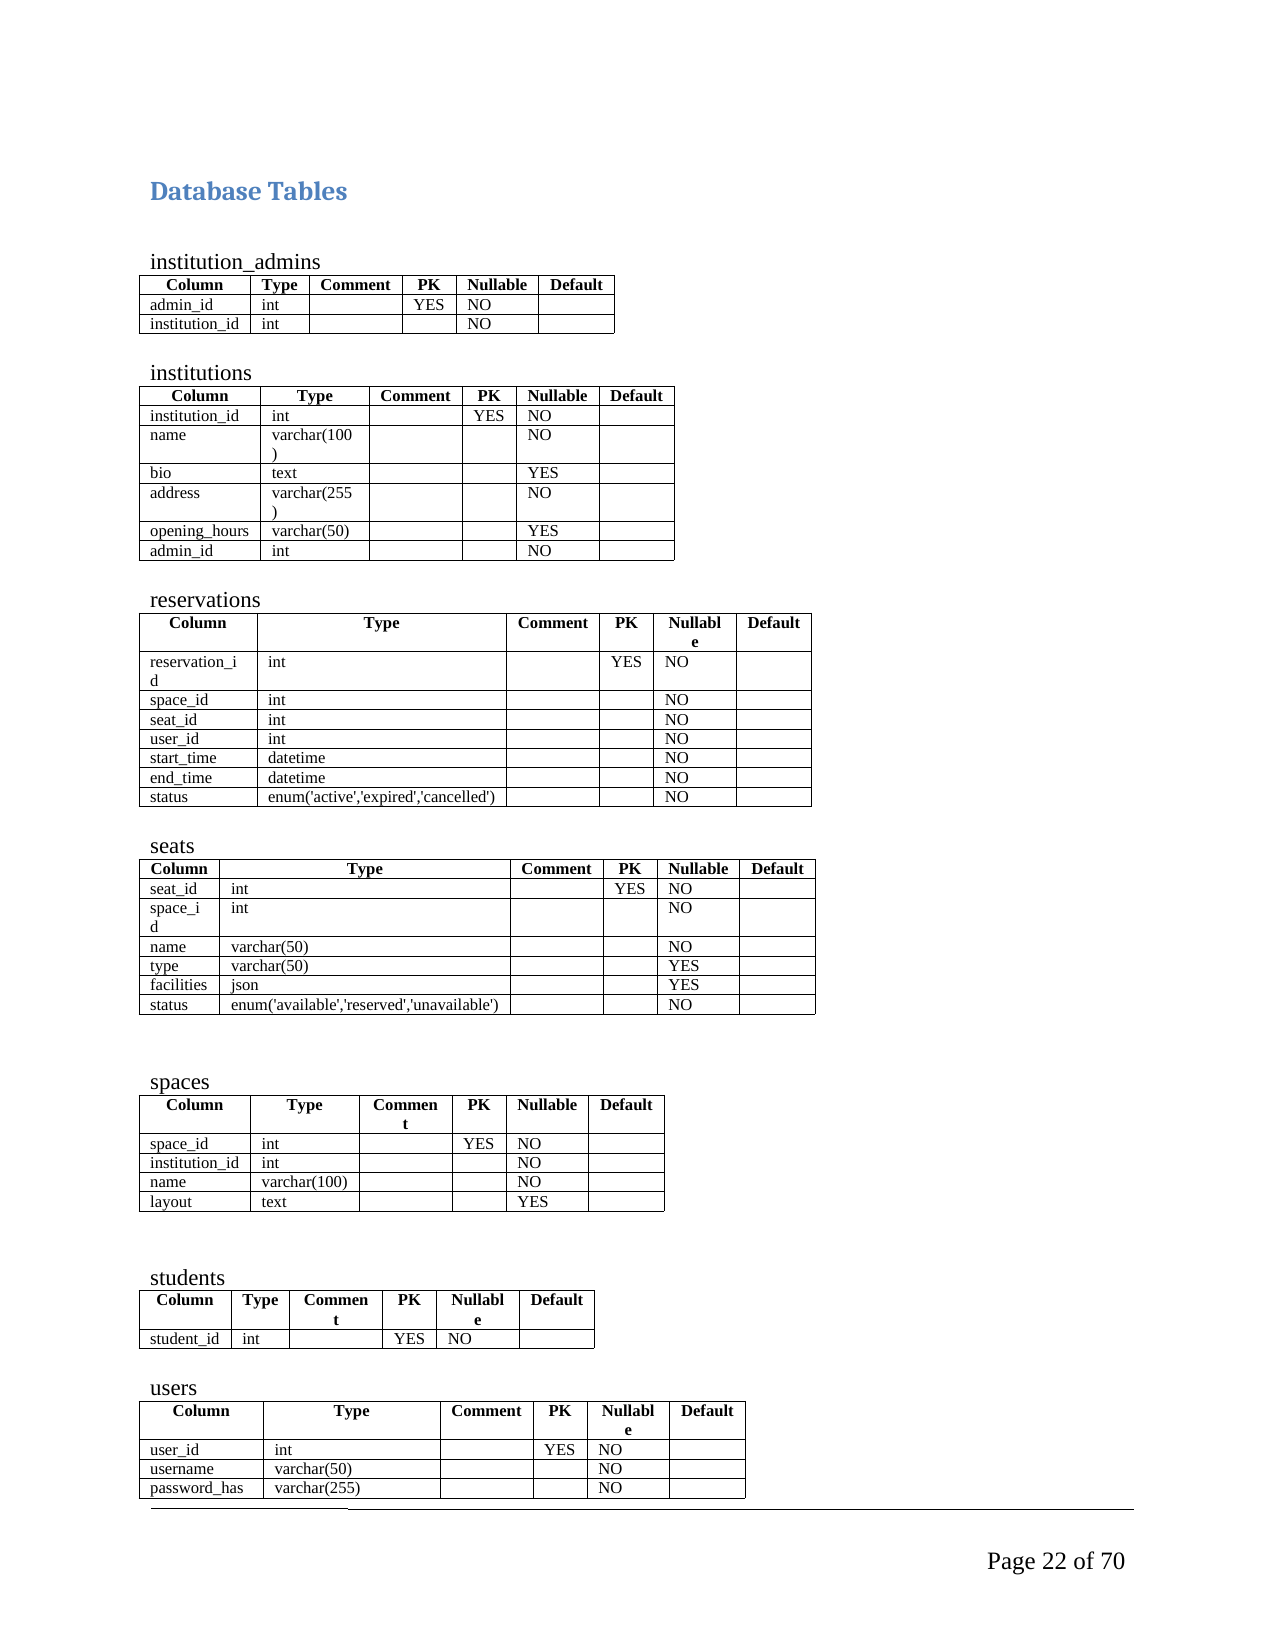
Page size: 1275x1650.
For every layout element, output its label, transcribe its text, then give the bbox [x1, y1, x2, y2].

table_cell seat_id [140, 710, 257, 728]
table_cell [600, 730, 653, 748]
table_cell YES [403, 295, 456, 313]
table_cell NO [517, 426, 599, 463]
subtitle Database Tables [150, 176, 1125, 207]
table_header PK [604, 860, 657, 878]
table_cell int [258, 710, 506, 728]
table_cell [463, 484, 516, 521]
table_cell [737, 788, 811, 806]
table_cell [670, 1440, 745, 1459]
table_cell [737, 768, 811, 787]
table_cell [403, 315, 456, 333]
table_cell YES [658, 957, 739, 975]
table_header Nullable [437, 1291, 519, 1328]
table_header Column [140, 860, 219, 878]
table_cell enum('available','reserved','unavailable') [220, 995, 510, 1014]
table_cell [511, 879, 603, 898]
table_cell name [140, 1173, 250, 1191]
table_cell varchar(50) [264, 1460, 440, 1478]
table_cell int [220, 879, 510, 898]
table_cell YES [534, 1440, 587, 1459]
table_cell [310, 315, 402, 333]
table_header Type [220, 860, 510, 878]
table_cell space_id [140, 691, 257, 709]
table_cell [360, 1154, 452, 1172]
table_cell [511, 937, 603, 956]
table_cell [310, 295, 402, 313]
table_header Default [737, 614, 811, 651]
table_cell [370, 426, 462, 463]
table_cell [589, 1173, 664, 1191]
table_cell varchar(50) [261, 522, 369, 540]
table_cell NO [437, 1330, 519, 1348]
table_header Default [539, 276, 614, 294]
table_cell layout [140, 1192, 250, 1211]
table_header Nullable [457, 276, 538, 294]
table_cell int [258, 652, 506, 690]
table_cell [360, 1192, 452, 1211]
table_cell opening_hours [140, 522, 260, 540]
table_cell varchar(100) [251, 1173, 359, 1191]
table_cell space_id [140, 1134, 250, 1153]
table_cell [453, 1192, 506, 1211]
table_cell YES [517, 464, 599, 482]
table_cell int [220, 899, 510, 936]
table_cell [600, 484, 674, 521]
table_cell [511, 957, 603, 975]
table_cell [600, 749, 653, 767]
table_cell name [140, 937, 219, 956]
table_cell [604, 937, 657, 956]
text spaces [150, 1068, 1125, 1095]
table_cell [370, 541, 462, 560]
table_cell [600, 464, 674, 482]
table_cell NO [654, 730, 736, 748]
table_cell [670, 1460, 745, 1478]
table_cell NO [658, 899, 739, 936]
table_cell admin_id [140, 295, 250, 313]
table_cell [737, 749, 811, 767]
table_cell [507, 730, 599, 748]
table_header Comment [507, 614, 599, 651]
table_cell [670, 1479, 745, 1497]
table_header Nullable [517, 387, 599, 405]
table_cell NO [588, 1460, 669, 1478]
table_header Nullable [654, 614, 736, 651]
table_cell [740, 976, 815, 994]
table_cell NO [507, 1154, 588, 1172]
table_cell [511, 899, 603, 936]
text users [150, 1374, 1125, 1401]
table_cell reservation_id [140, 652, 257, 690]
table_cell int [251, 295, 309, 313]
table_cell facilities [140, 976, 219, 994]
table_cell [441, 1479, 533, 1497]
table_cell [589, 1134, 664, 1153]
table_cell type [140, 957, 219, 975]
table_cell json [220, 976, 510, 994]
table_cell [520, 1330, 594, 1348]
table_cell NO [517, 406, 599, 424]
table_cell [507, 691, 599, 709]
table_cell text [251, 1192, 359, 1211]
table_cell int [264, 1440, 440, 1459]
table_header Column [140, 1096, 250, 1133]
table_cell [539, 315, 614, 333]
table_cell space_id [140, 899, 219, 936]
table_cell YES [463, 406, 516, 424]
table_cell [507, 749, 599, 767]
table_cell [511, 976, 603, 994]
table_cell NO [588, 1440, 669, 1459]
table_cell NO [654, 768, 736, 787]
table_header Type [251, 1096, 359, 1133]
table_cell [740, 957, 815, 975]
table_cell [539, 295, 614, 313]
table_cell status [140, 995, 219, 1014]
table_cell NO [457, 295, 538, 313]
table_header Comment [370, 387, 462, 405]
table_header Default [520, 1291, 594, 1328]
table_cell address [140, 484, 260, 521]
table_cell [737, 730, 811, 748]
table_cell institution_id [140, 406, 260, 424]
table_header Comment [360, 1096, 452, 1133]
table_cell bio [140, 464, 260, 482]
table_header Comment [441, 1402, 533, 1439]
table_cell int [251, 1154, 359, 1172]
table_cell user_id [140, 1440, 263, 1459]
table_cell [600, 691, 653, 709]
table_cell [740, 937, 815, 956]
table_cell int [261, 541, 369, 560]
table_cell YES [658, 976, 739, 994]
table_cell [740, 995, 815, 1014]
table_cell NO [658, 995, 739, 1014]
table_cell YES [517, 522, 599, 540]
table_header Comment [310, 276, 402, 294]
table_header Comment [511, 860, 603, 878]
table_cell varchar(50) [220, 937, 510, 956]
text reservations [150, 586, 1125, 613]
table_cell [370, 464, 462, 482]
table_header PK [600, 614, 653, 651]
table_header Column [140, 387, 260, 405]
table_cell password_hash [140, 1479, 263, 1497]
table_cell institution_id [140, 315, 250, 333]
table_cell varchar(50) [220, 957, 510, 975]
table_cell [507, 652, 599, 690]
table_cell institution_id [140, 1154, 250, 1172]
text seats [150, 833, 1125, 859]
table_header PK [534, 1402, 587, 1439]
table_cell [600, 788, 653, 806]
table_cell [463, 464, 516, 482]
table_cell NO [588, 1479, 669, 1497]
table_cell NO [654, 788, 736, 806]
table_cell int [251, 1134, 359, 1153]
table_cell [370, 522, 462, 540]
table_cell [441, 1440, 533, 1459]
table_header Type [251, 276, 309, 294]
table_cell student_id [140, 1330, 231, 1348]
table_cell enum('active','expired','cancelled') [258, 788, 506, 806]
table_cell [511, 995, 603, 1014]
table_cell [534, 1479, 587, 1497]
table_cell NO [457, 315, 538, 333]
table_cell YES [604, 879, 657, 898]
table_cell varchar(255) [264, 1479, 440, 1497]
table_cell varchar(100) [261, 426, 369, 463]
table_cell datetime [258, 749, 506, 767]
table_cell [453, 1173, 506, 1191]
table_cell [600, 406, 674, 424]
table_header Type [258, 614, 506, 651]
table_cell NO [507, 1173, 588, 1191]
table_cell username [140, 1460, 263, 1478]
table_header Type [264, 1402, 440, 1439]
table_cell NO [654, 652, 736, 690]
table_cell [441, 1460, 533, 1478]
table_cell [600, 710, 653, 728]
table_cell [600, 768, 653, 787]
table_header Default [600, 387, 674, 405]
text students [150, 1264, 1125, 1290]
text institution_admins [150, 248, 1125, 275]
table_cell end_time [140, 768, 257, 787]
table_cell text [261, 464, 369, 482]
table_cell NO [654, 749, 736, 767]
table_cell [507, 710, 599, 728]
table_cell [600, 522, 674, 540]
table_cell [290, 1330, 382, 1348]
table_header Nullable [588, 1402, 669, 1439]
table_header Column [140, 614, 257, 651]
table_cell YES [383, 1330, 436, 1348]
table_cell int [258, 730, 506, 748]
table_cell NO [654, 691, 736, 709]
table_header Default [589, 1096, 664, 1133]
table_cell NO [517, 484, 599, 521]
table_header Column [140, 276, 250, 294]
table_header Column [140, 1291, 231, 1328]
table_cell NO [507, 1134, 588, 1153]
table_header Type [232, 1291, 289, 1328]
table_cell [370, 484, 462, 521]
table_cell NO [517, 541, 599, 560]
table_cell [600, 426, 674, 463]
table_header Default [670, 1402, 745, 1439]
table_cell start_time [140, 749, 257, 767]
table_cell [507, 768, 599, 787]
table_cell [360, 1134, 452, 1153]
table_cell NO [658, 879, 739, 898]
table_header PK [463, 387, 516, 405]
table_cell user_id [140, 730, 257, 748]
table_cell [737, 652, 811, 690]
table_cell YES [507, 1192, 588, 1211]
table_cell [737, 710, 811, 728]
table_cell [589, 1192, 664, 1211]
table_cell int [261, 406, 369, 424]
table_cell [600, 541, 674, 560]
table_header Nullable [658, 860, 739, 878]
table_cell [453, 1154, 506, 1172]
table_cell [737, 691, 811, 709]
table_cell NO [658, 937, 739, 956]
table_cell [370, 406, 462, 424]
table_cell [740, 899, 815, 936]
table_cell [534, 1460, 587, 1478]
table_cell [604, 899, 657, 936]
table_cell [360, 1173, 452, 1191]
table_cell YES [600, 652, 653, 690]
table_header PK [403, 276, 456, 294]
table_cell [507, 788, 599, 806]
table_header Default [740, 860, 815, 878]
table_cell int [251, 315, 309, 333]
table_cell [589, 1154, 664, 1172]
table_cell [604, 957, 657, 975]
table_cell seat_id [140, 879, 219, 898]
table_header PK [383, 1291, 436, 1328]
table_cell [463, 541, 516, 560]
text institutions [150, 359, 1125, 386]
table_header PK [453, 1096, 506, 1133]
table_header Column [140, 1402, 263, 1439]
table_cell name [140, 426, 260, 463]
table_cell status [140, 788, 257, 806]
table_header Comment [290, 1291, 382, 1328]
table_cell [604, 995, 657, 1014]
table_cell YES [453, 1134, 506, 1153]
table_cell [740, 879, 815, 898]
table_cell varchar(255) [261, 484, 369, 521]
table_cell NO [654, 710, 736, 728]
table_header Type [261, 387, 369, 405]
table_cell int [232, 1330, 289, 1348]
table_cell datetime [258, 768, 506, 787]
table_cell int [258, 691, 506, 709]
table_header Nullable [507, 1096, 588, 1133]
table_cell [463, 522, 516, 540]
table_cell [463, 426, 516, 463]
table_cell admin_id [140, 541, 260, 560]
table_cell [604, 976, 657, 994]
